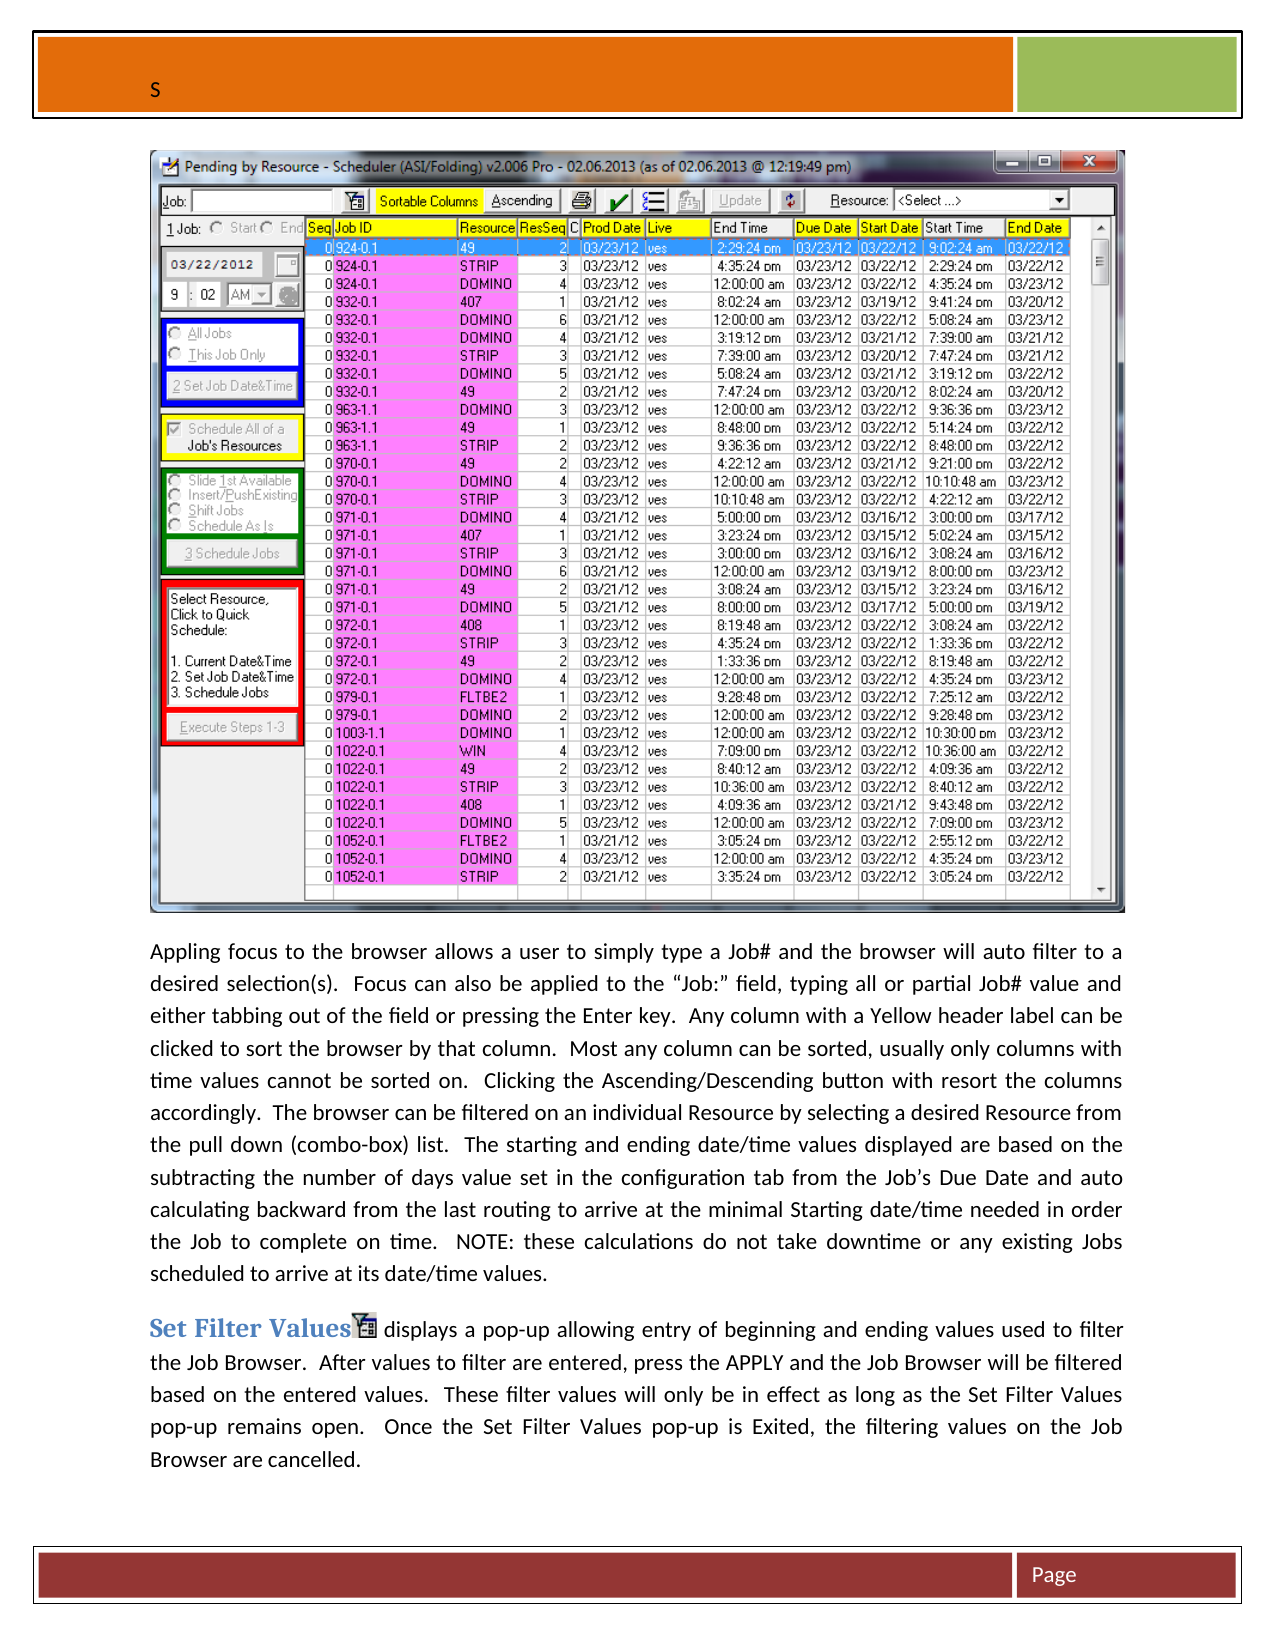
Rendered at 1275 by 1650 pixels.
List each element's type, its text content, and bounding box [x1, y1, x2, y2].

text Appling focus to the browser allows a user to simply type a Job# and the browser will auto filter to a desired selection(s). Focus can also be applied to the “Job:” field, typing all or partial Job# value and either tabbing out of the field or pressing the Enter key. Any column with a Yellow header label can be clicked to sort the browser by that column. Most any column can be sorted, usually only columns with time values cannot be sorted on. Clicking the Ascending/Descending button with resort the columns accordingly. The browser can be filtered on an individual Resource by selecting a desired Resource from the pull down (combo-box) list. The starting and ending date/time values displayed are based on the subtracting the number of days value set in the configuration tab from the Job’s Due Date and auto calculating backward from the last routing to arrive at the minimal Starting date/time needed in order the Job to complete on time. NOTE: these calculations do not take downtime or any existing Jobs scheduled to arrive at its date/time values. [150, 937, 1125, 1287]
text Set Filter Values displays a pop-up allowing entry of beginning and ending values used to filter the Job Browser. After values to filter are entered, press the APPLY and the Job Browser will be filtered based on the entered values. These filter values will only be in effect as long as the Set Filter Values pop-up remains open. Once the Set Filter Values pop-up is Exited, the filtering values on the Job Browser are cancelled. [150, 1312, 1125, 1473]
picture [351, 1312, 377, 1338]
picture [150, 150, 1125, 913]
